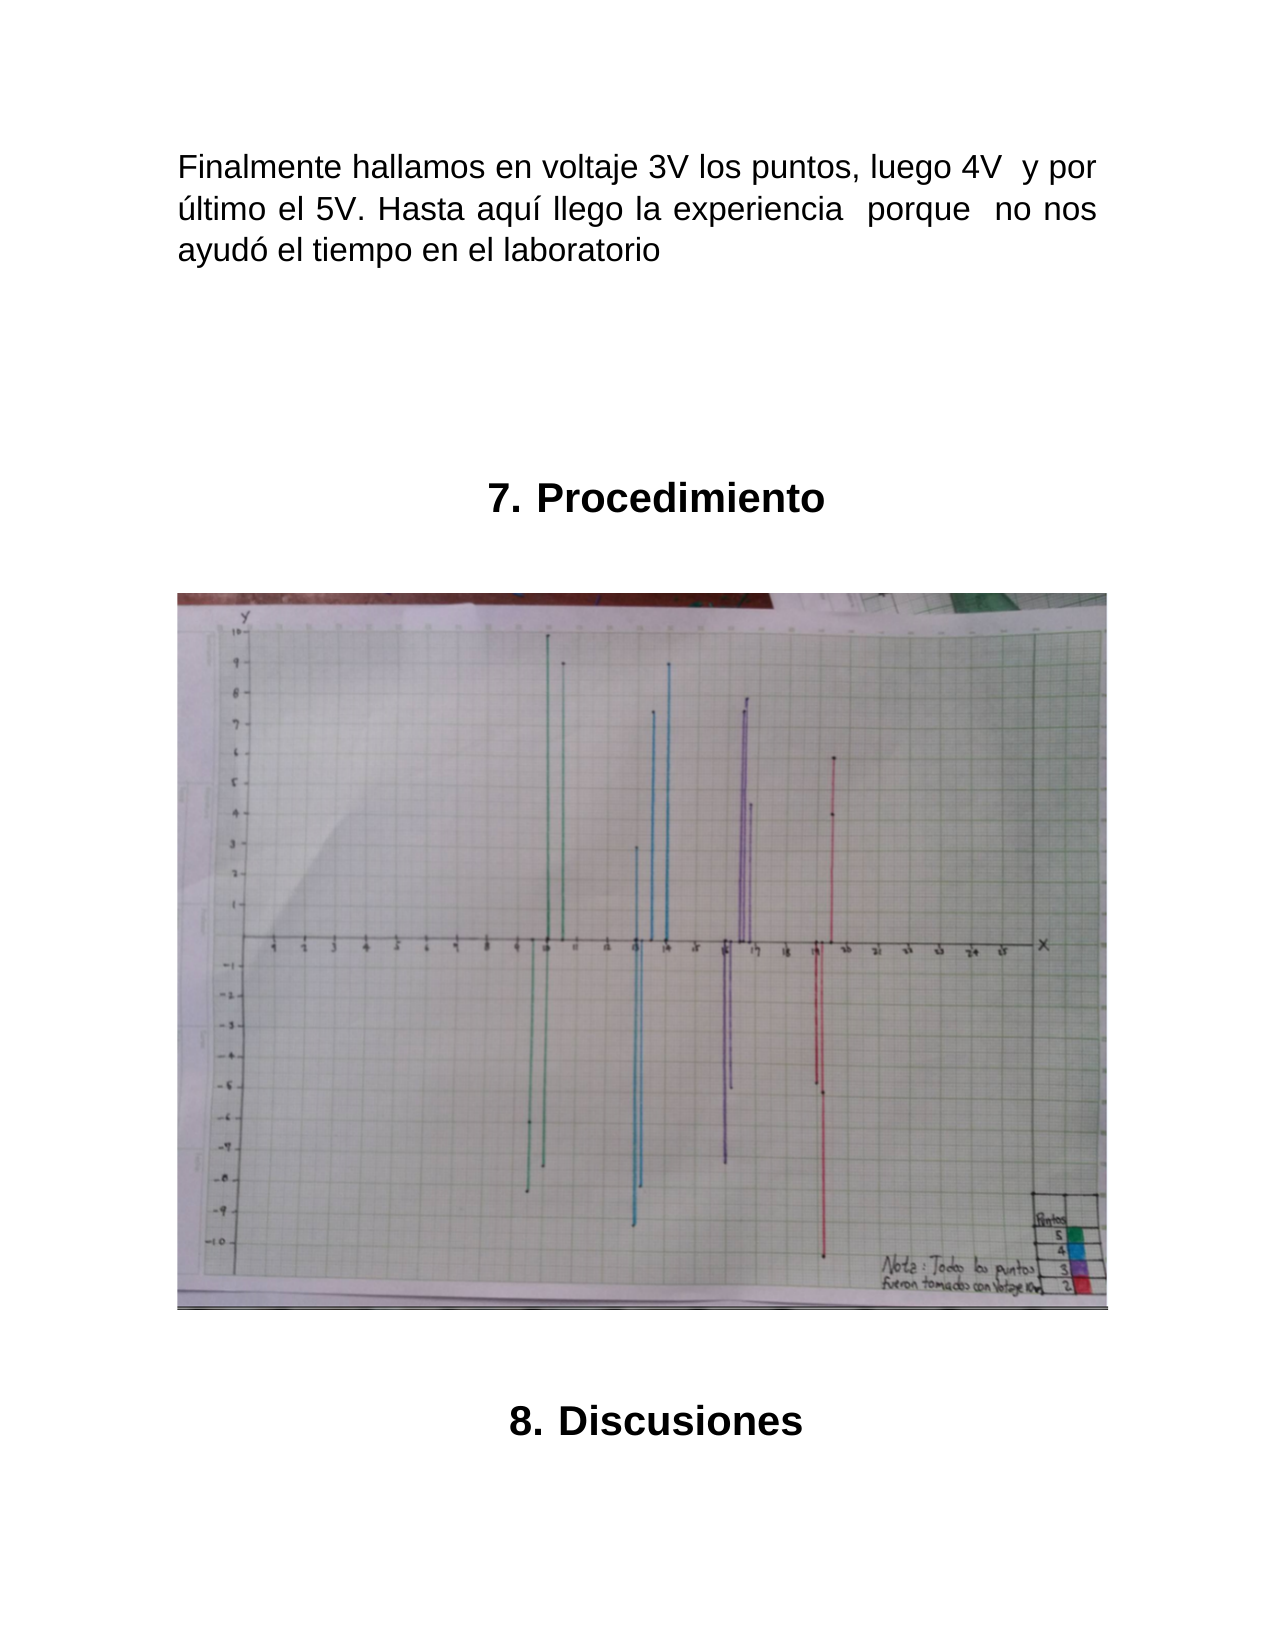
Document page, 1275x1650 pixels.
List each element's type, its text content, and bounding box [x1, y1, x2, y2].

text Finalmente hallamos en voltaje 3V los puntos, luego 4V y por último el 5V. Hasta aquí llego la experiencia porque no nos ayudó el tiempo en el laboratorio [177, 148, 1098, 269]
list Discusiones [215, 1396, 1098, 1444]
list Procedimiento [215, 473, 1098, 521]
picture [177, 593, 1109, 1310]
